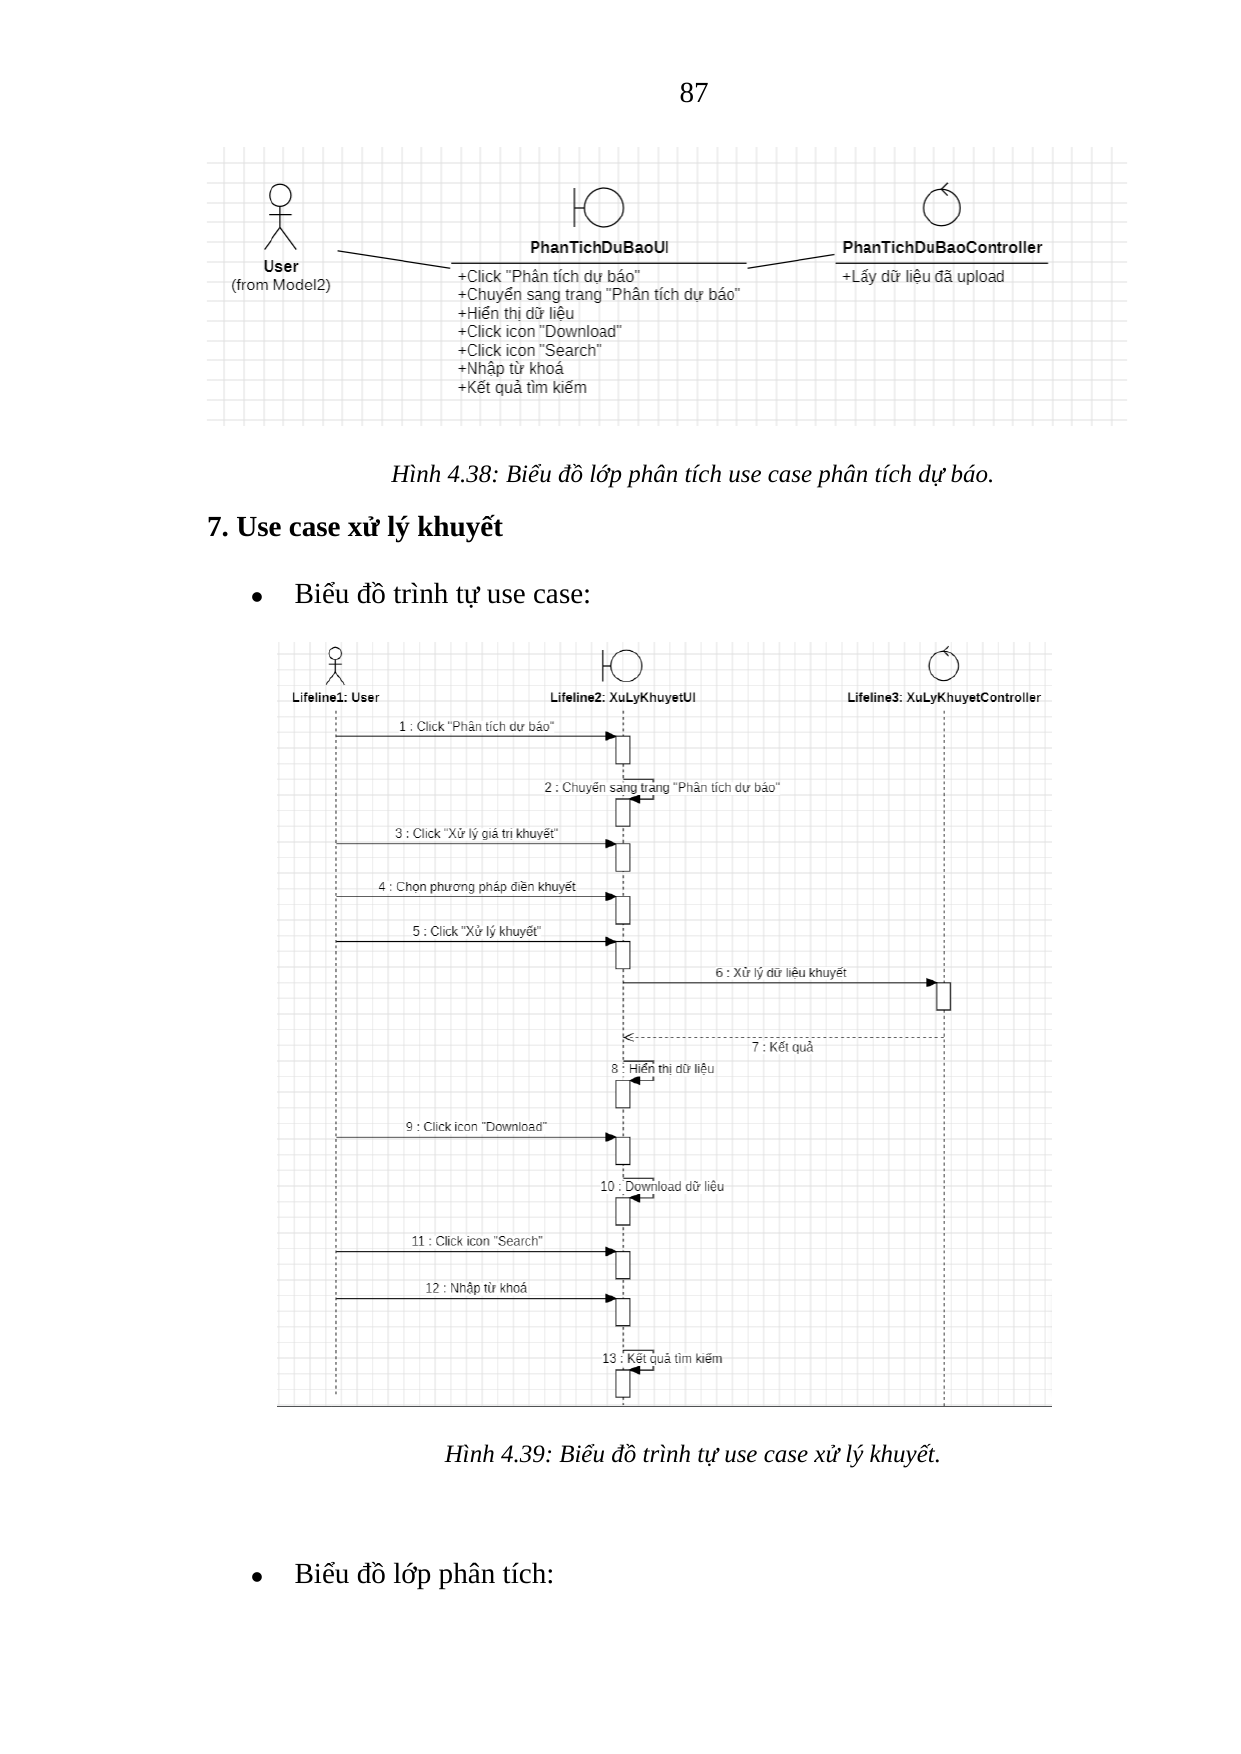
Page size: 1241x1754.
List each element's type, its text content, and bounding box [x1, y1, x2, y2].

list Biểu đồ lớp phân tích: [251, 1556, 1122, 1590]
text 7. Use case xử lý khuyết [207, 509, 1122, 542]
picture [277, 642, 1052, 1407]
picture [206, 147, 1128, 426]
list Biểu đồ trình tự use case: [251, 576, 1122, 609]
